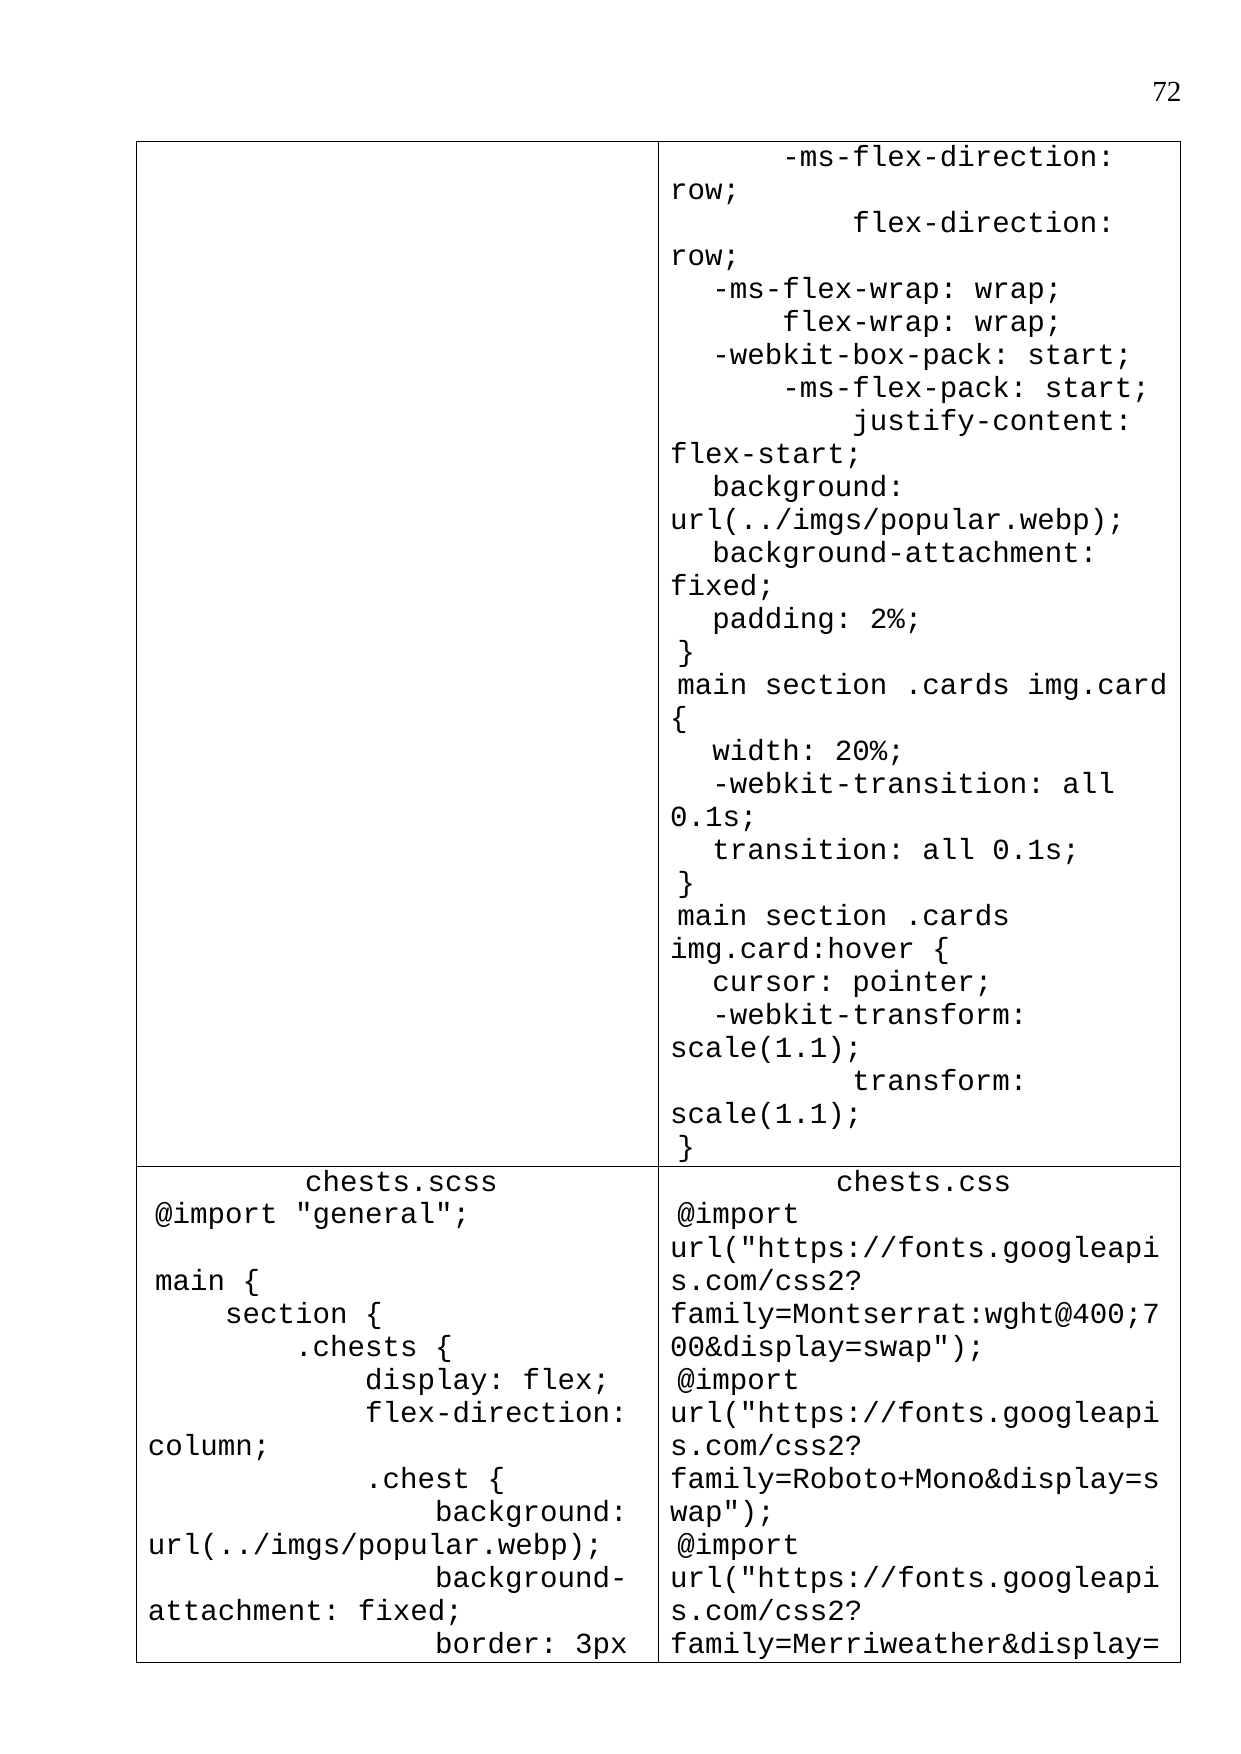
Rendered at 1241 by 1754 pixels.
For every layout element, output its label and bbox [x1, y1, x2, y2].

table_cell [137, 142, 658, 1166]
table_cell [659, 142, 1180, 1166]
table_cell [659, 1167, 1180, 1662]
table_cell [137, 1167, 658, 1662]
